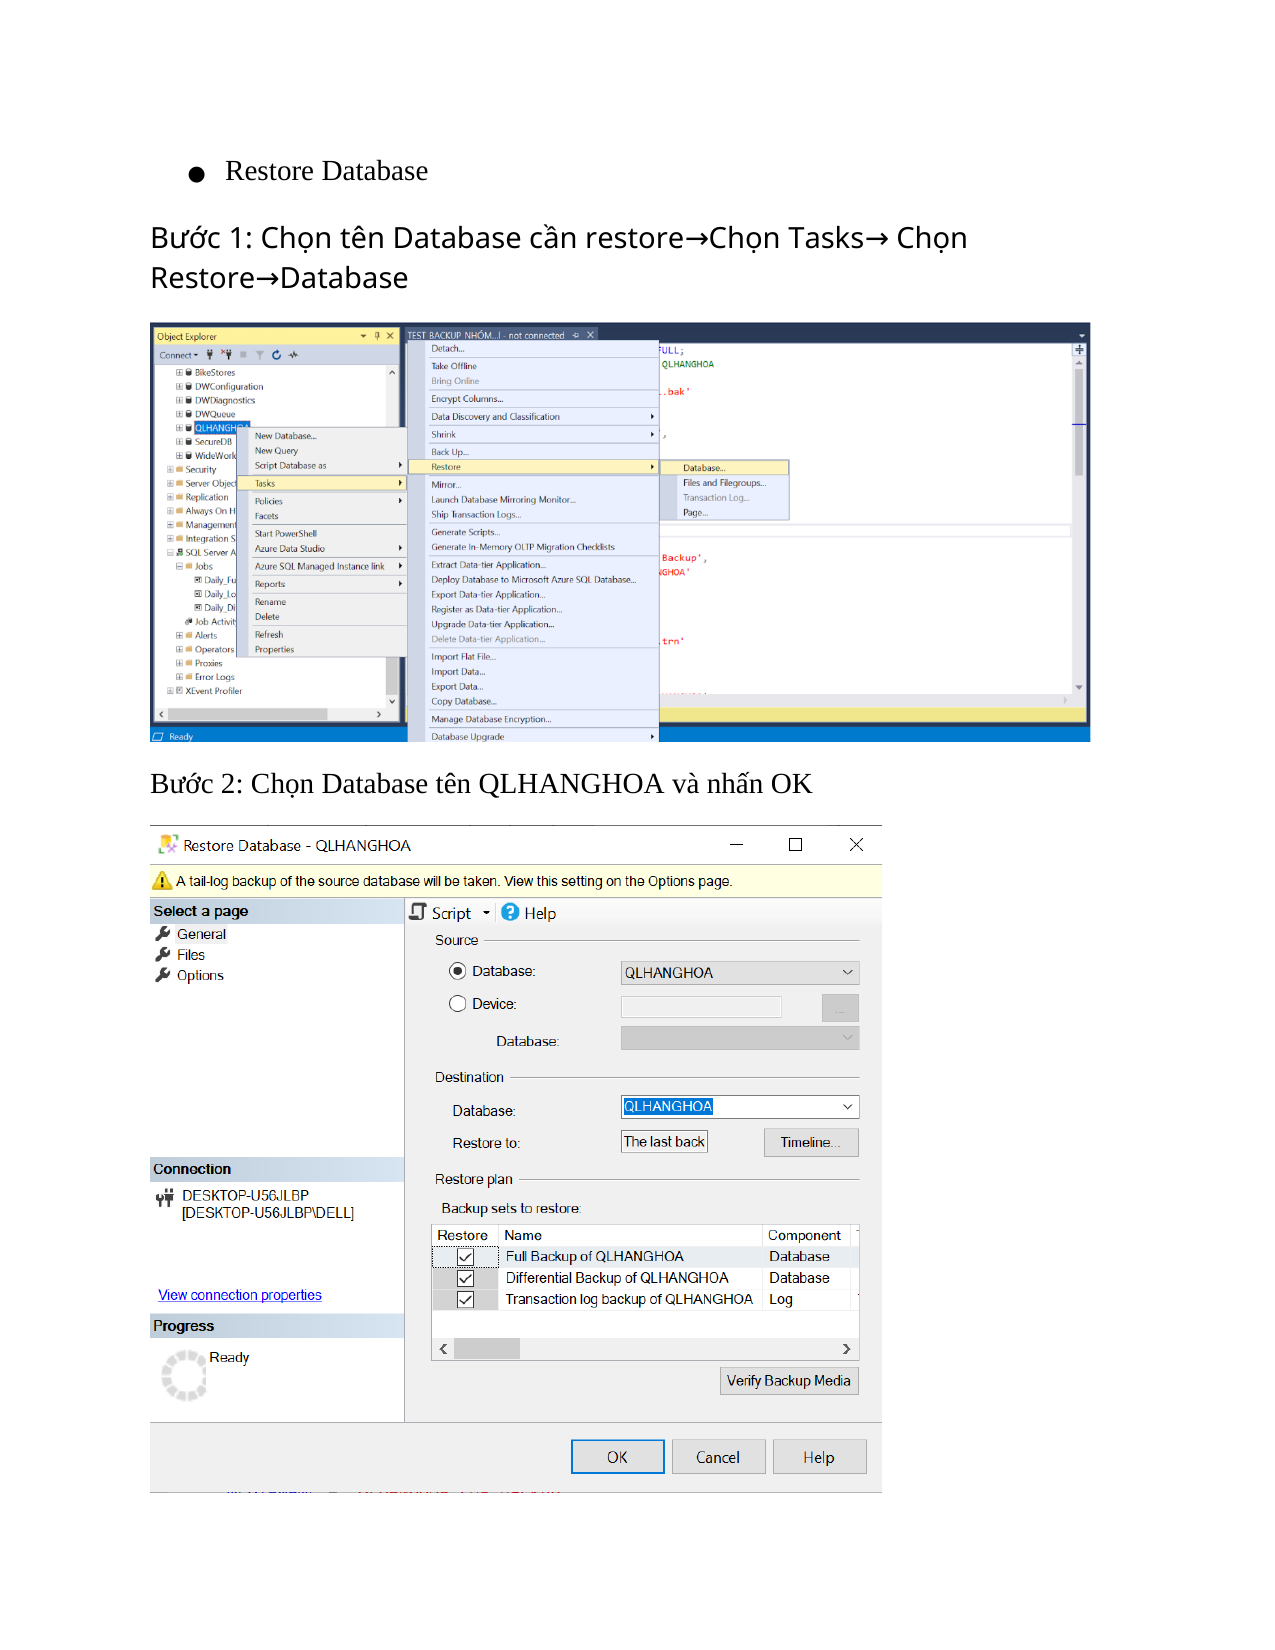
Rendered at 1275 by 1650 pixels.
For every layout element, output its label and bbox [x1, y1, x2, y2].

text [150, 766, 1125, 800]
picture [150, 322, 1091, 742]
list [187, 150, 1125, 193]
picture [150, 825, 883, 1493]
